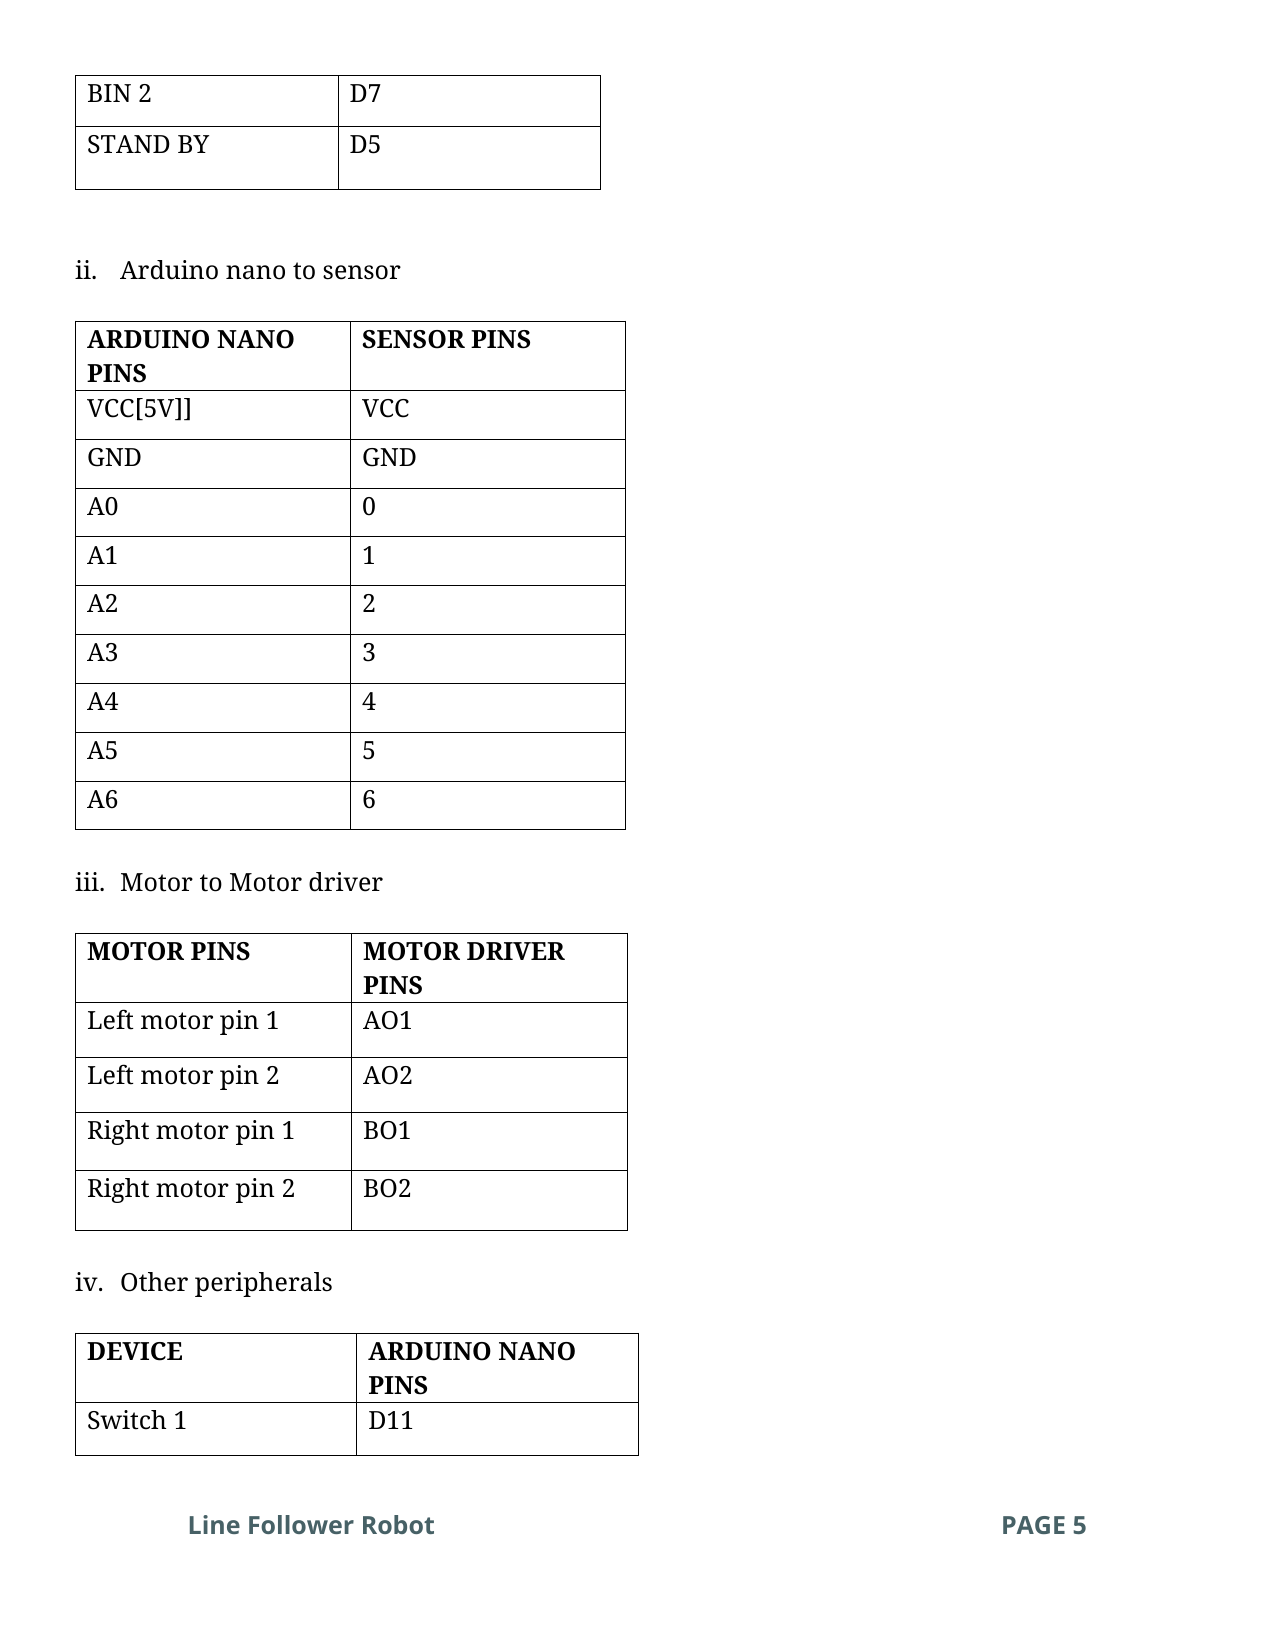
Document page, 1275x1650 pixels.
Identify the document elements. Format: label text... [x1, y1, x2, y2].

table_cell Switch 1 [76, 1403, 356, 1454]
table_cell AO2 [352, 1058, 627, 1112]
table_cell Left motor pin 1 [76, 1003, 351, 1057]
list Other peripherals [75, 1264, 1200, 1299]
table_header ARDUINO NANO PINS [357, 1334, 638, 1402]
table_cell A6 [76, 782, 350, 829]
table_cell 5 [351, 733, 625, 781]
table_cell 1 [351, 537, 625, 585]
table_cell 0 [351, 489, 625, 536]
table_cell Right motor pin 1 [76, 1113, 351, 1170]
list Motor to Motor driver [75, 864, 1200, 898]
table_cell D5 [339, 127, 600, 189]
table_cell 2 [351, 586, 625, 634]
table_cell GND [351, 440, 625, 487]
table_cell BO1 [352, 1113, 627, 1170]
table_cell D7 [339, 76, 600, 126]
table_cell STAND BY [76, 127, 338, 189]
table_header MOTOR PINS [76, 934, 351, 1002]
table_cell 3 [351, 635, 625, 683]
table_header MOTOR DRIVER PINS [352, 934, 627, 1002]
table_cell A4 [76, 684, 350, 732]
table_cell A2 [76, 586, 350, 634]
table_cell GND [76, 440, 350, 487]
table_cell A1 [76, 537, 350, 585]
list Arduino nano to sensor [75, 252, 1200, 286]
table_cell Right motor pin 2 [76, 1171, 351, 1229]
table_cell BIN 2 [76, 76, 338, 126]
table_cell AO1 [352, 1003, 627, 1057]
table_cell Left motor pin 2 [76, 1058, 351, 1112]
table_cell VCC [351, 391, 625, 438]
table_cell A3 [76, 635, 350, 683]
table_cell 4 [351, 684, 625, 732]
table_cell VCC[5V]] [76, 391, 350, 438]
table_header ARDUINO NANO PINS [76, 322, 350, 390]
table_cell 6 [351, 782, 625, 829]
table_header DEVICE [76, 1334, 356, 1402]
table_cell D11 [357, 1403, 638, 1454]
table_header SENSOR PINS [351, 322, 625, 390]
table_cell BO2 [352, 1171, 627, 1229]
table_cell A5 [76, 733, 350, 781]
table_cell A0 [76, 489, 350, 536]
